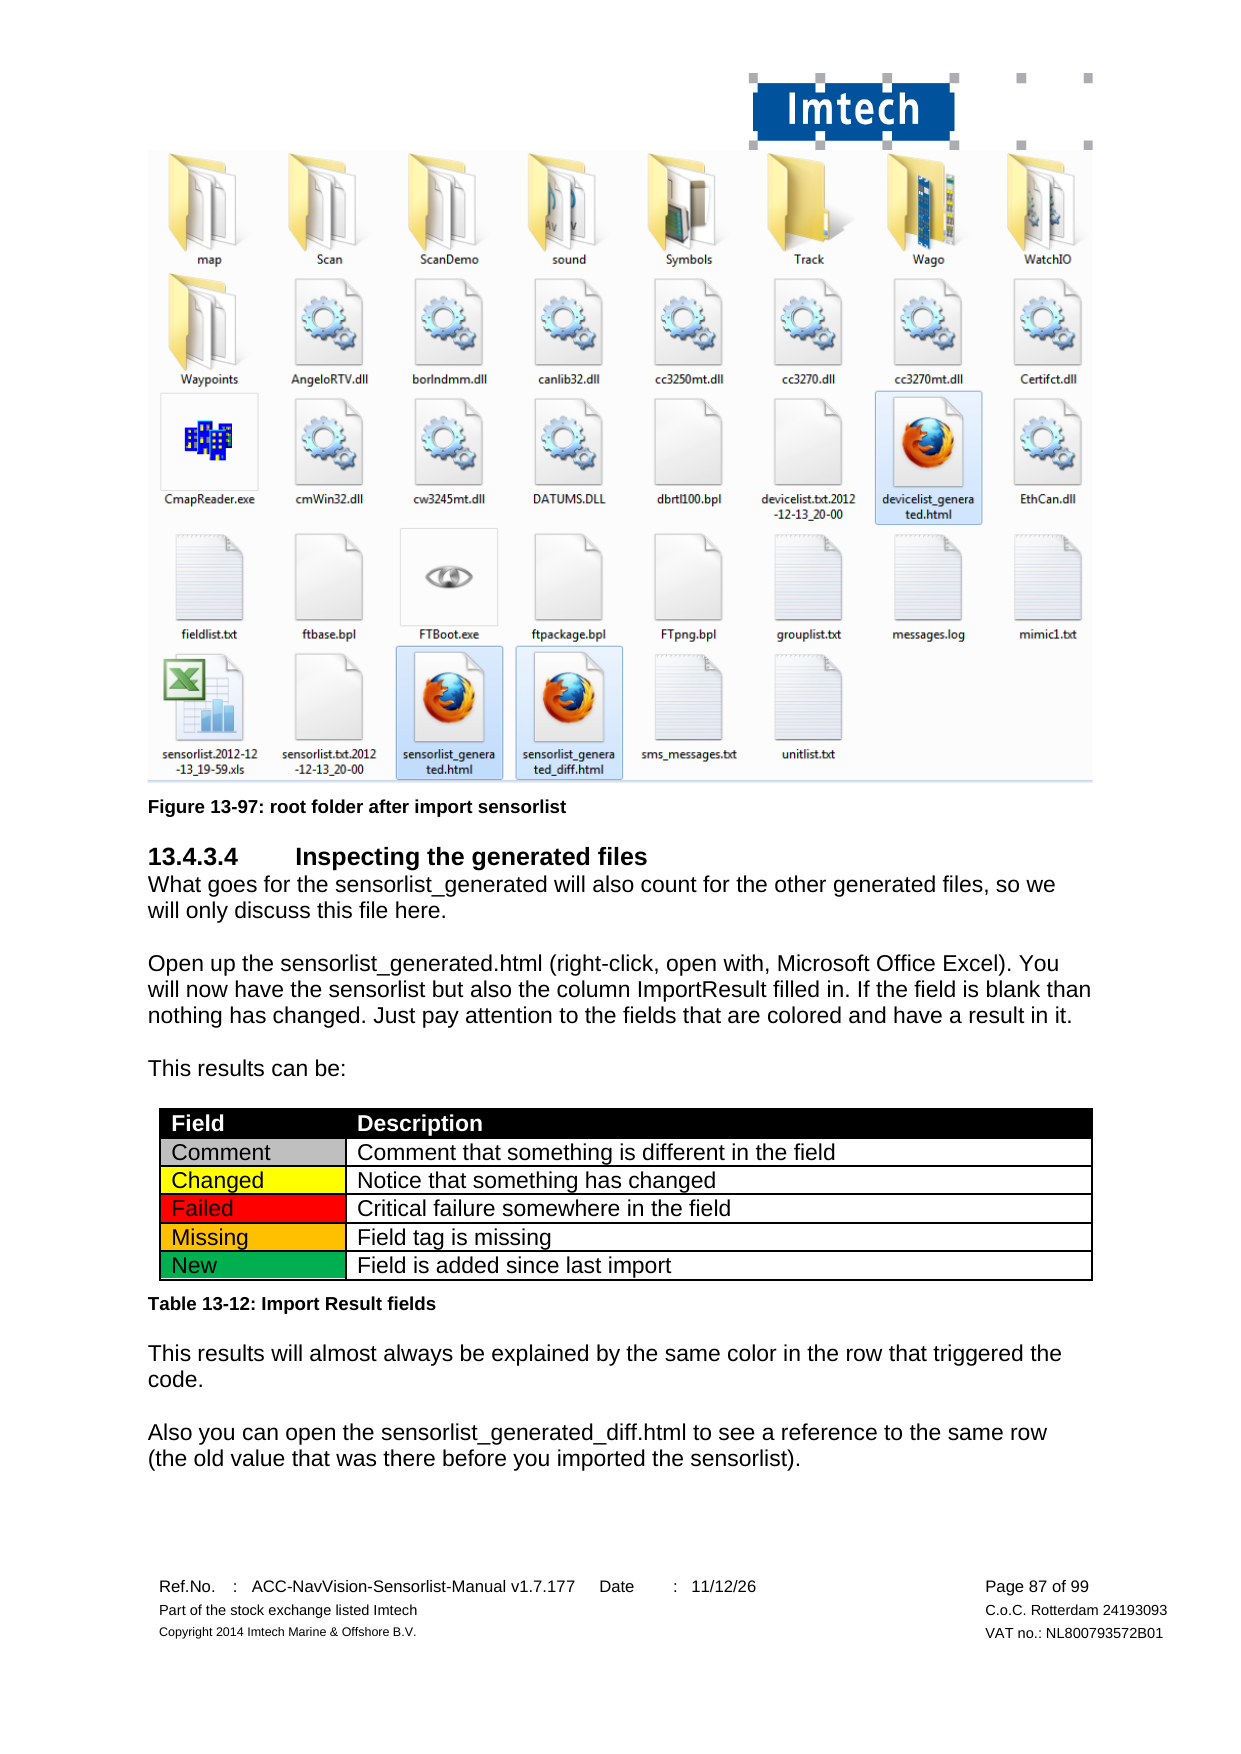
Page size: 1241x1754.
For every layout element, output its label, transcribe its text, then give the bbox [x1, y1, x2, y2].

text Also you can open the sensorlist_generated_diff.html to see a reference to the same row (the old value that was there before you imported the sensorlist). [148, 1419, 1093, 1471]
picture [147, 73, 1093, 783]
text What goes for the sensorlist_generated will also count for the other generated files, so we will only discuss this file here. [148, 871, 1093, 923]
table_cell Field is added since last import [347, 1252, 1091, 1278]
table_cell Failed [161, 1195, 345, 1222]
table_cell Comment that something is different in the field [347, 1139, 1091, 1165]
table_cell Missing [161, 1224, 345, 1250]
table_cell Changed [161, 1167, 345, 1193]
table_header Description [347, 1110, 1091, 1136]
text Open up the sensorlist_generated.html (right-click, open with, Microsoft Office Excel). You will now have the sensorlist but also the column ImportResult filled in. If the field is blank than nothing has changed. Just pay attention to the fields that are colored and have a result in it. [148, 950, 1093, 1029]
text This results can be: [148, 1055, 1093, 1082]
table_cell New [161, 1252, 345, 1278]
subtitle Inspecting the generated files [148, 842, 1093, 871]
text This results will almost always be explained by the same color in the row that triggered the code. [148, 1340, 1093, 1392]
table_header Field [161, 1110, 345, 1136]
table_cell Comment [161, 1139, 345, 1165]
table_cell Critical failure somewhere in the field [347, 1195, 1091, 1222]
table_cell Notice that something has changed [347, 1167, 1091, 1193]
table_cell Field tag is missing [347, 1224, 1091, 1250]
